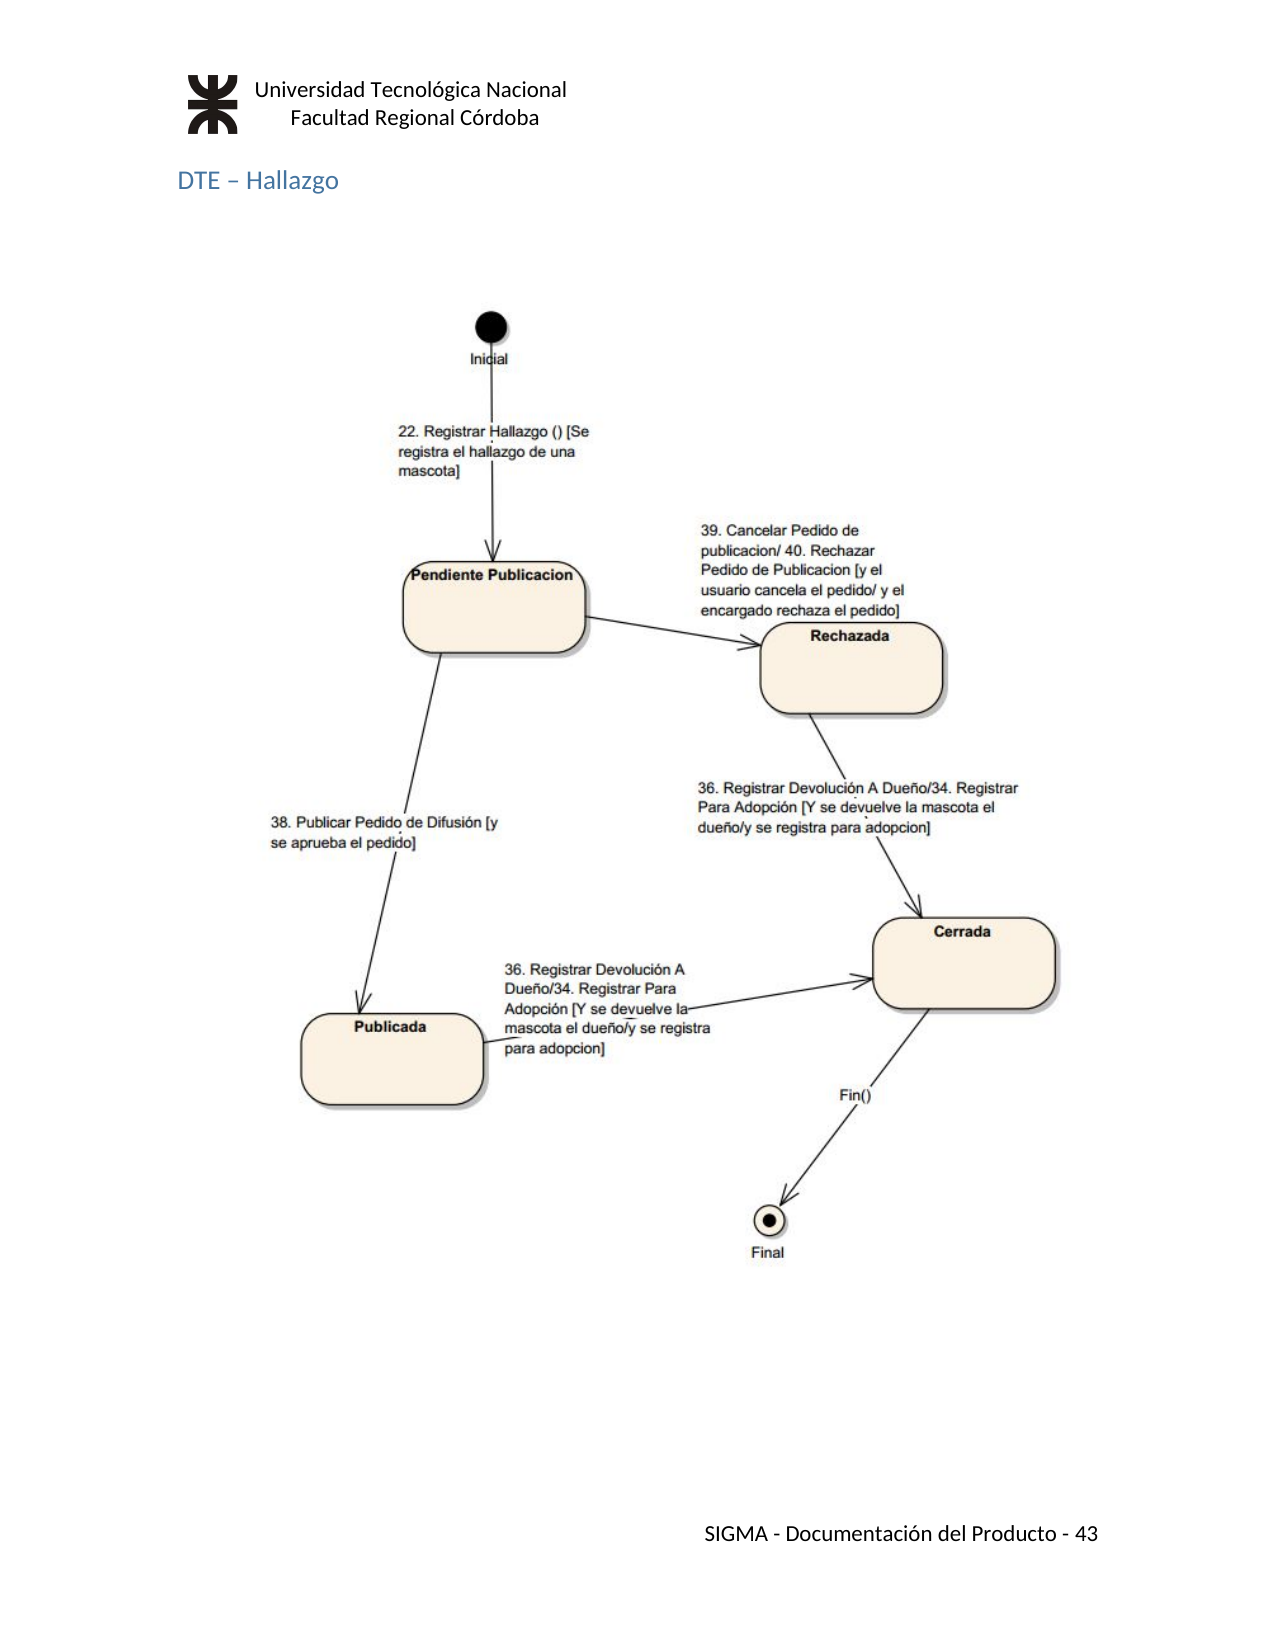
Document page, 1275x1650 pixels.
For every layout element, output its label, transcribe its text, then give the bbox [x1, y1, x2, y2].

subtitle DTE – Hallazgo [177, 163, 1098, 196]
picture [177, 292, 1098, 1296]
picture [188, 75, 238, 134]
